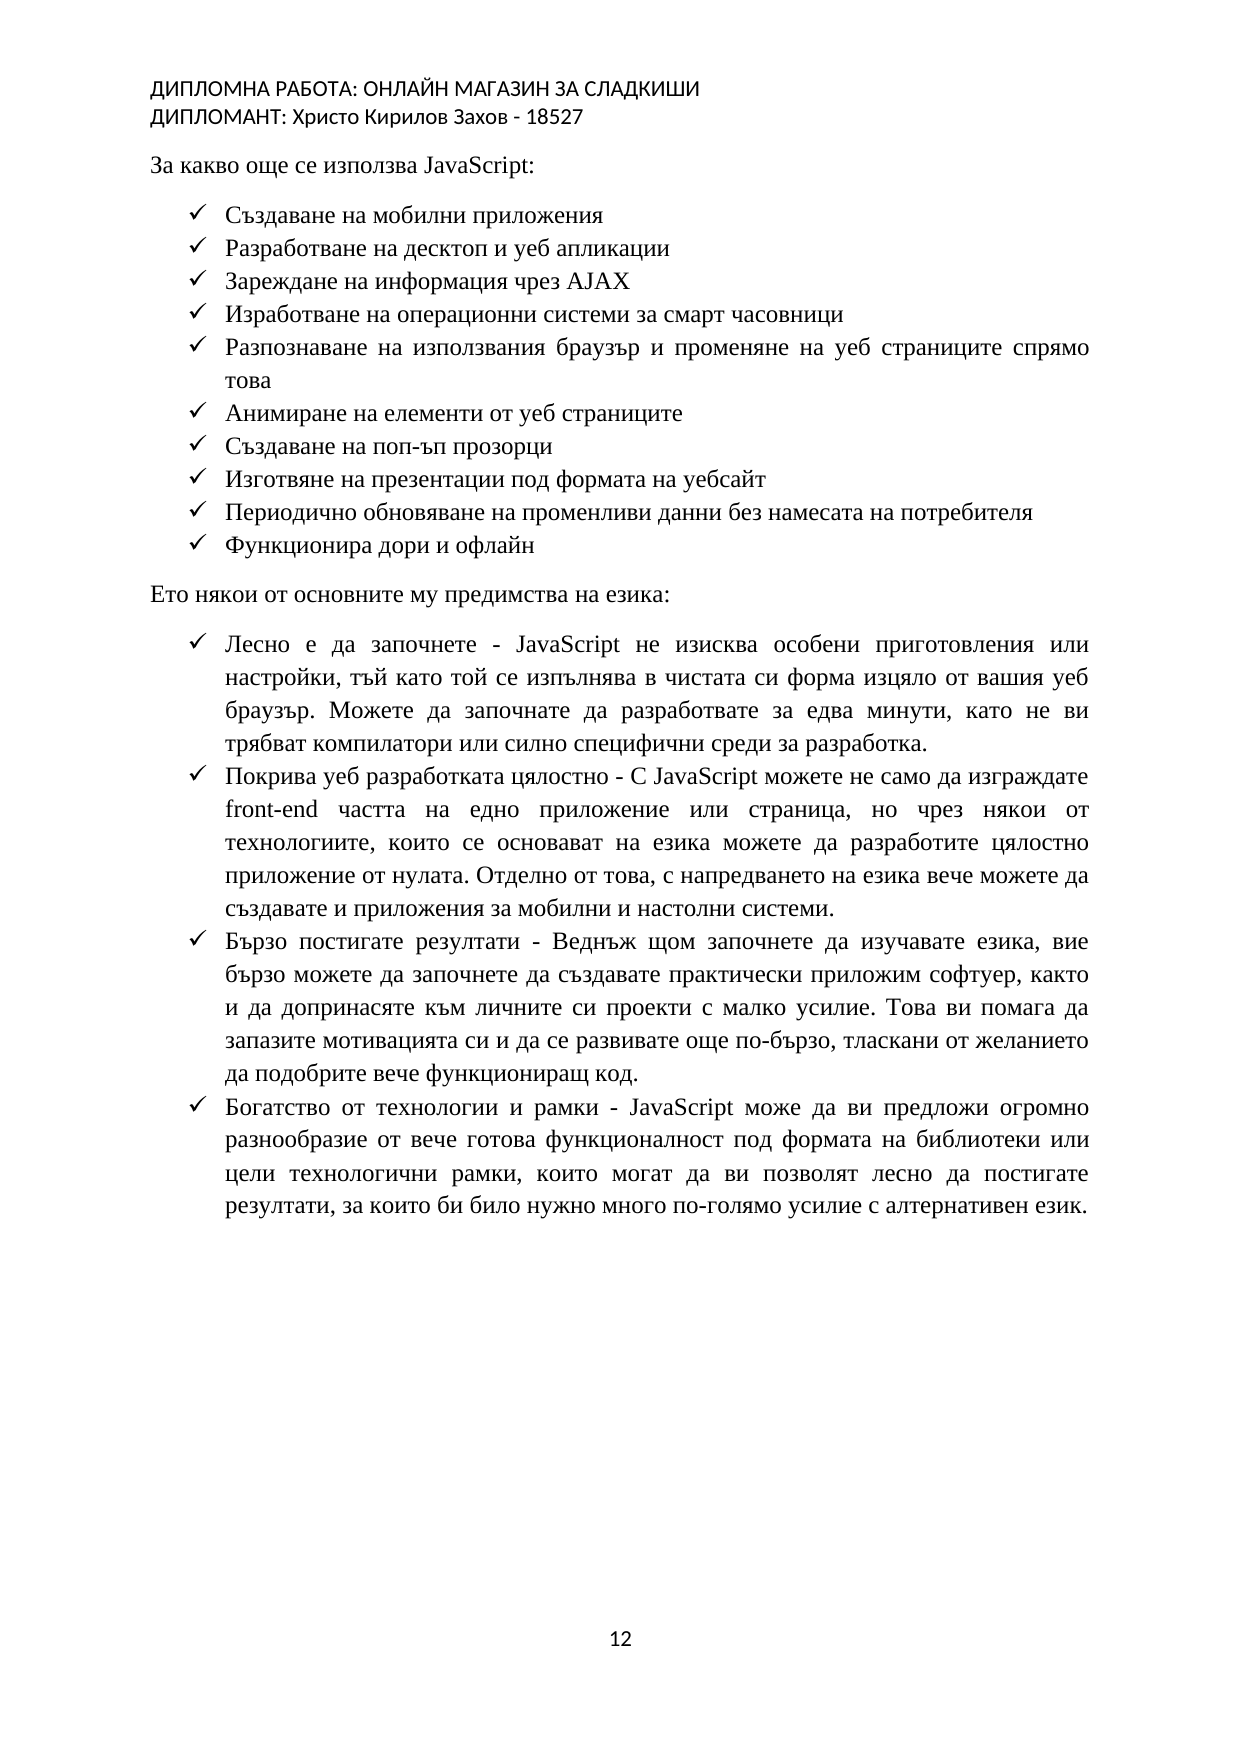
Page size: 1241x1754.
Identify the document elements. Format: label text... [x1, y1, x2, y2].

text Ето някои от основните му предимства на езика: [150, 579, 1090, 608]
list Зареждане на информация чрез AJAX [187, 266, 1090, 294]
list Богатство от технологии и рамки - JavaScript може да ви предложи огромно разнообразие от вече готова функционалност под формата на библиотеки или цели технологични рамки, които могат да ви позволят лесно да постигате резултати, за които би било нужно много по-голямо усилие с алтернативен език. [187, 1092, 1090, 1219]
list Функционира дори и офлайн [187, 530, 1090, 559]
list Създаване на поп-ъп прозорци [187, 431, 1090, 459]
list Създаване на мобилни приложения [187, 200, 1090, 228]
list Бързо постигате резултати - Веднъж щом започнете да изучавате езика, вие бързо можете да започнете да създавате практически приложим софтуер, както и да допринасяте към личните си проекти с малко усилие. Това ви помага да запазите мотивацията си и да се развивате още по-бързо, тласкани от желанието да подобрите вече функциониращ код. [187, 926, 1090, 1087]
text За какво още се използва JavaScript: [150, 150, 1090, 179]
list Лесно е да започнете - JavaScript не изисква особени приготовления или настройки, тъй като той се изпълнява в чистата си форма изцяло от вашия уеб браузър. Можете да започнате да разработвате за едва минути, като не ви трябват компилатори или силно специфични среди за разработка. [187, 629, 1090, 757]
list Разпознаване на използвания браузър и променяне на уеб страниците спрямо това [187, 332, 1090, 393]
list Разработване на десктоп и уеб апликации [187, 233, 1090, 261]
list Покрива уеб разработката цялостно - С JavaScript можете не само да изграждате front-end частта на едно приложение или страница, но чрез някои от технологиите, които се основават на езика можете да разработите цялостно приложение от нулата. Отделно от това, с напредването на езика вече можете да създавате и приложения за мобилни и настолни системи. [187, 761, 1090, 922]
list Изработване на операционни системи за смарт часовници [187, 299, 1090, 327]
list Периодично обновяване на променливи данни без намесата на потребителя [187, 497, 1090, 526]
list Изготвяне на презентации под формата на уебсайт [187, 464, 1090, 493]
list Анимиране на елементи от уеб страниците [187, 398, 1090, 427]
